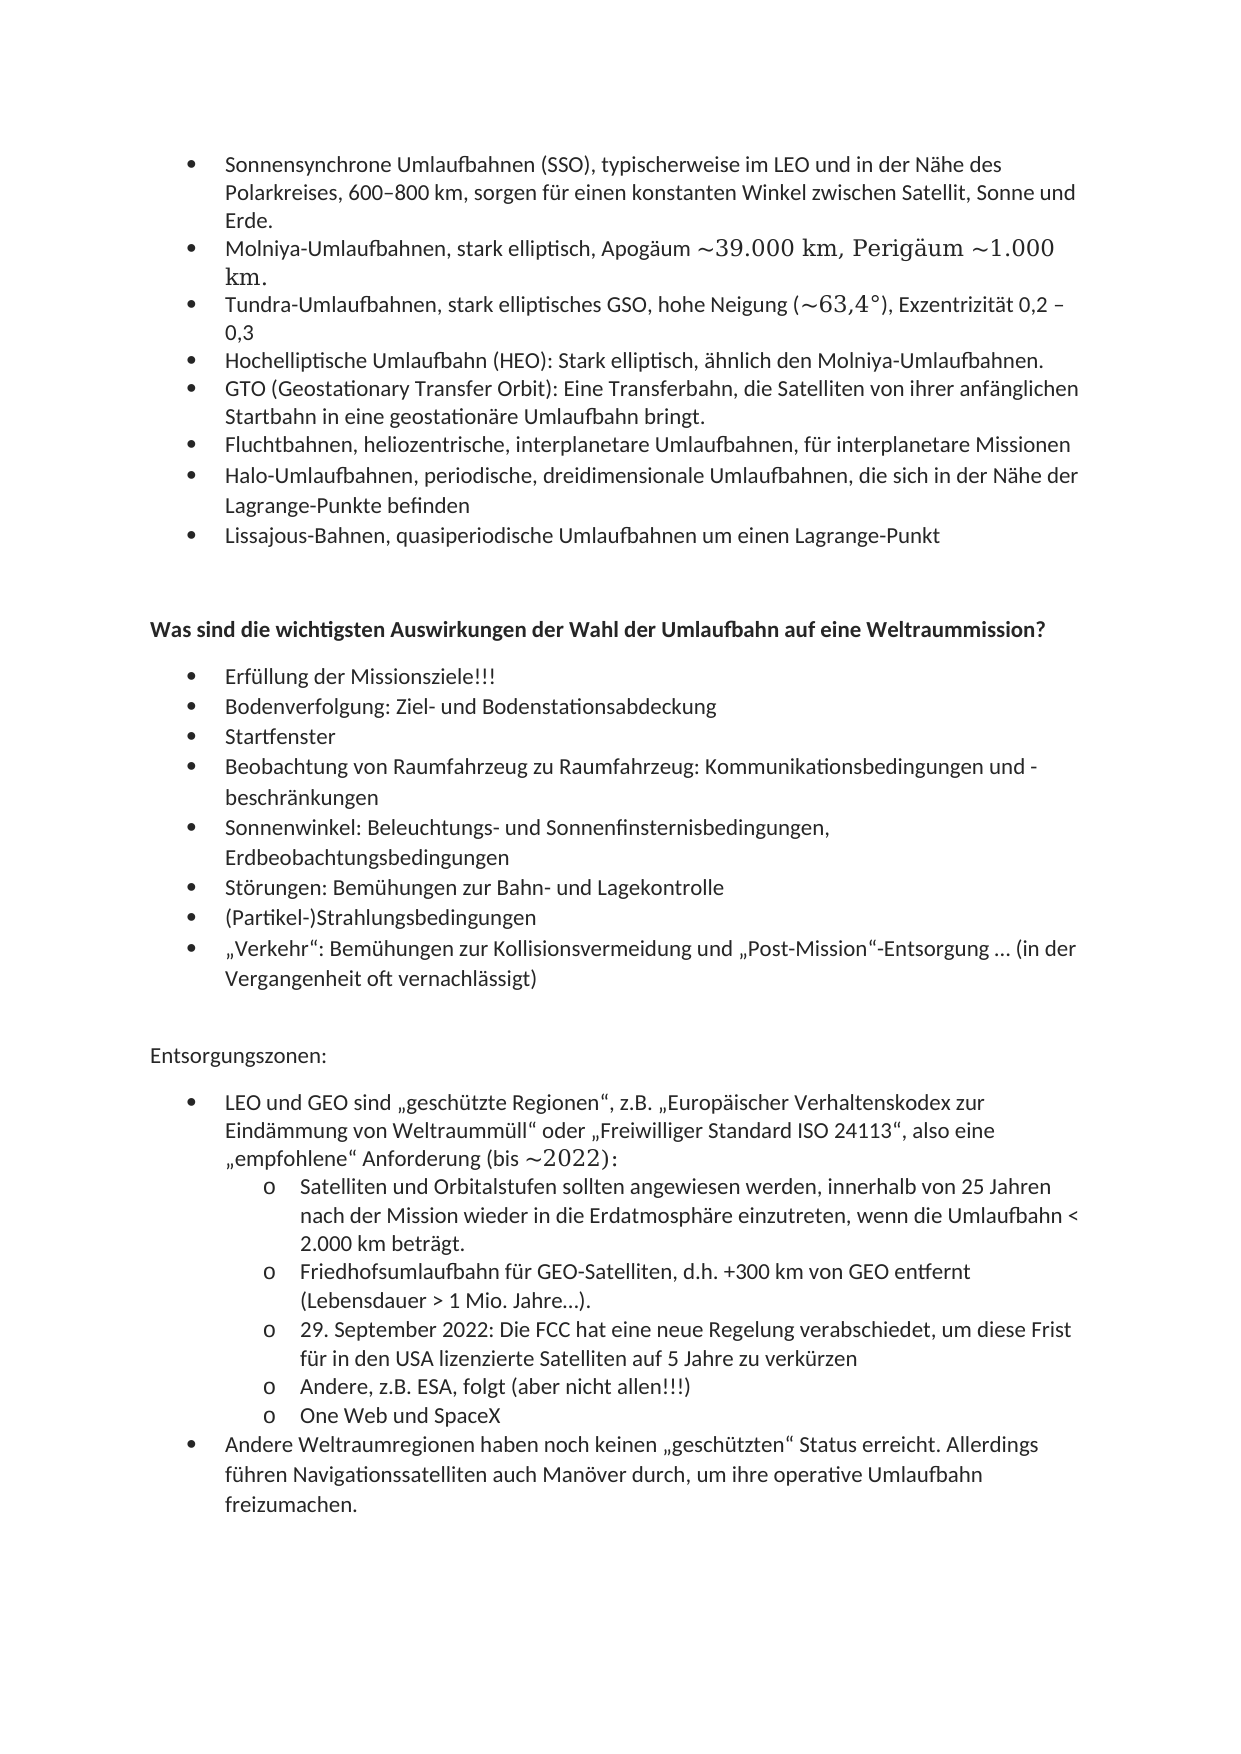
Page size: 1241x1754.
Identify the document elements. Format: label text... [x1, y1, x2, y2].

text Was sind die wichtigsten Auswirkungen der Wahl der Umlaufbahn auf eine Weltraummission? [150, 615, 1090, 643]
list Bodenverfolgung: Ziel- und Bodenstationsabdeckung [187, 692, 1090, 720]
list Störungen: Bemühungen zur Bahn- und Lagekontrolle [187, 873, 1090, 901]
list Lissajous-Bahnen, quasiperiodische Umlaufbahnen um einen Lagrange-Punkt [187, 521, 1090, 549]
list LEO und GEO sind „geschützte Regionen“, z.B. „Europäischer Verhaltenskodex zur Eindämmung von Weltraummüll“ oder „Freiwilliger Standard ISO 24113“, also eine „empfohlene“ Anforderung (bis ∼2022): [187, 1088, 1090, 1172]
list Sonnenwinkel: Beleuchtungs- und Sonnenfinsternisbedingungen, Erdbeobachtungsbedingungen [187, 813, 1090, 871]
list Erfüllung der Missionsziele!!! [187, 662, 1090, 690]
list Fluchtbahnen, heliozentrische, interplanetare Umlaufbahnen, für interplanetare Missionen [187, 431, 1090, 458]
list GTO (Geostationary Transfer Orbit): Eine Transferbahn, die Satelliten von ihrer anfänglichen Startbahn in eine geostationäre Umlaufbahn bringt. [187, 374, 1090, 431]
list One Web und SpaceX [262, 1401, 1090, 1430]
list Molniya-Umlaufbahnen, stark elliptisch, Apogäum ∼39.000 km, Perigäum ∼1.000 km. [187, 234, 1090, 290]
list Hochelliptische Umlaufbahn (HEO): Stark elliptisch, ähnlich den Molniya-Umlaufbahnen. [187, 346, 1090, 374]
list Startfenster [187, 722, 1090, 750]
list Andere, z.B. ESA, folgt (aber nicht allen!!!) [262, 1372, 1090, 1401]
list Andere Weltraumregionen haben noch keinen „geschützten“ Status erreicht. Allerdings führen Navigationssatelliten auch Manöver durch, um ihre operative Umlaufbahn freizumachen. [187, 1430, 1090, 1519]
list Sonnensynchrone Umlaufbahnen (SSO), typischerweise im LEO und in der Nähe des Polarkreises, 600–800 km, sorgen für einen konstanten Winkel zwischen Satellit, Sonne und Erde. [187, 150, 1090, 234]
text Entsorgungszonen: [150, 1041, 1090, 1069]
list „Verkehr“: Bemühungen zur Kollisionsvermeidung und „Post-Mission“-Entsorgung … (in der Vergangenheit oft vernachlässigt) [187, 934, 1090, 992]
list (Partikel-)Strahlungsbedingungen [187, 903, 1090, 931]
list Halo-Umlaufbahnen, periodische, dreidimensionale Umlaufbahnen, die sich in der Nähe der Lagrange-Punkte befinden [187, 461, 1090, 519]
list Beobachtung von Raumfahrzeug zu Raumfahrzeug: Kommunikationsbedingungen und -beschränkungen [187, 752, 1090, 811]
list Friedhofsumlaufbahn für GEO-Satelliten, d.h. +300 km von GEO entfernt (Lebensdauer > 1 Mio. Jahre…). [262, 1257, 1090, 1315]
list 29. September 2022: Die FCC hat eine neue Regelung verabschiedet, um diese Frist für in den USA lizenzierte Satelliten auf 5 Jahre zu verkürzen [262, 1315, 1090, 1372]
list Tundra-Umlaufbahnen, stark elliptisches GSO, hohe Neigung (∼63,4°), Exzentrizität 0,2 – 0,3 [187, 290, 1090, 346]
list Satelliten und Orbitalstufen sollten angewiesen werden, innerhalb von 25 Jahren nach der Mission wieder in die Erdatmosphäre einzutreten, wenn die Umlaufbahn < 2.000 km beträgt. [262, 1172, 1090, 1257]
